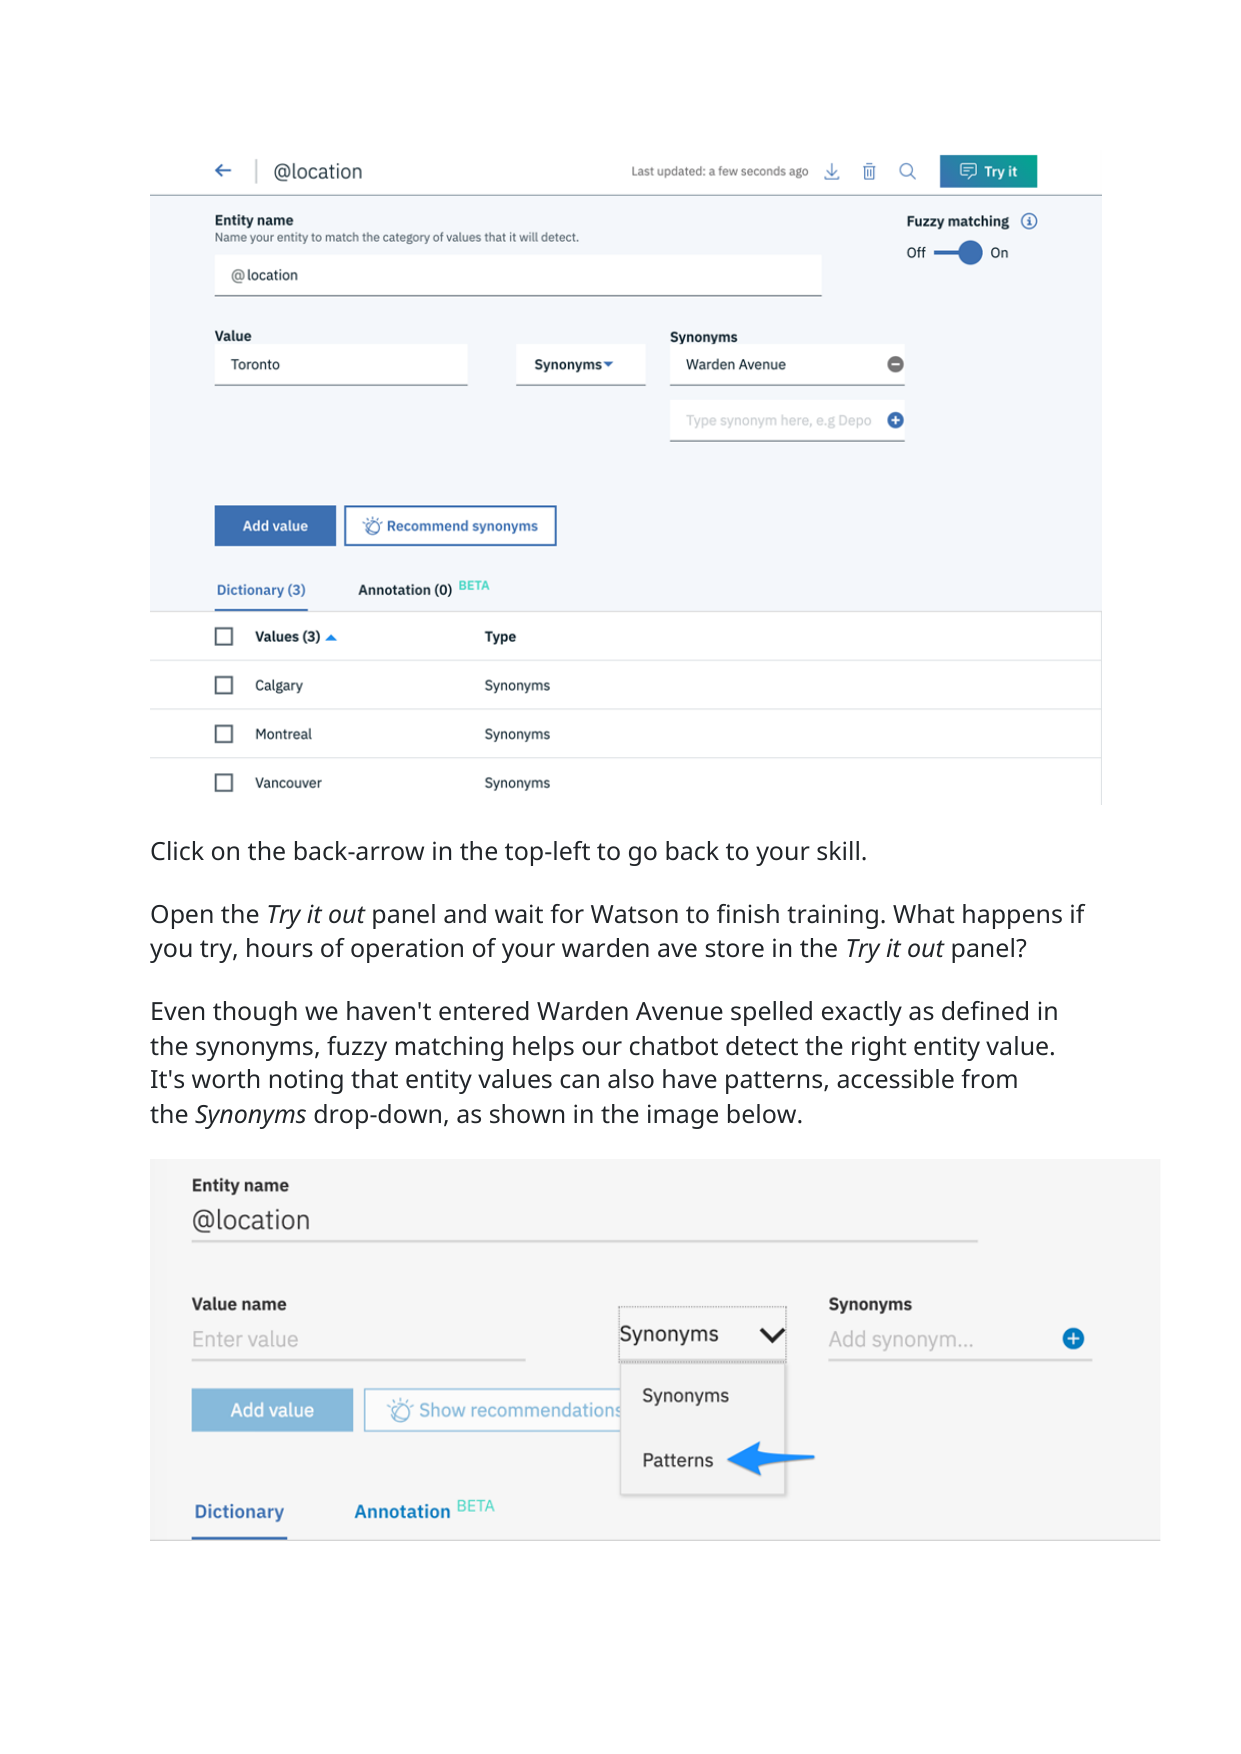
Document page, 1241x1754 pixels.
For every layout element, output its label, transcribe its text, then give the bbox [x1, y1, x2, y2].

text Click on the back-arrow in the top-left to go back to your skill. [150, 833, 1090, 868]
picture [150, 150, 1102, 805]
picture [150, 1159, 1161, 1541]
text Even though we haven't entered Warden Avenue spelled exactly as defined in the synonyms, fuzzy matching helps our chatbot detect the right entity value. It's worth noting that entity values can also have patterns, accessible from the Synonyms drop-down, as shown in the image below. [150, 994, 1090, 1130]
text Open the Try it out panel and wait for Watson to finish training. What happens if you try, hours of operation of your warden ave store in the Try it out panel? [150, 897, 1090, 965]
